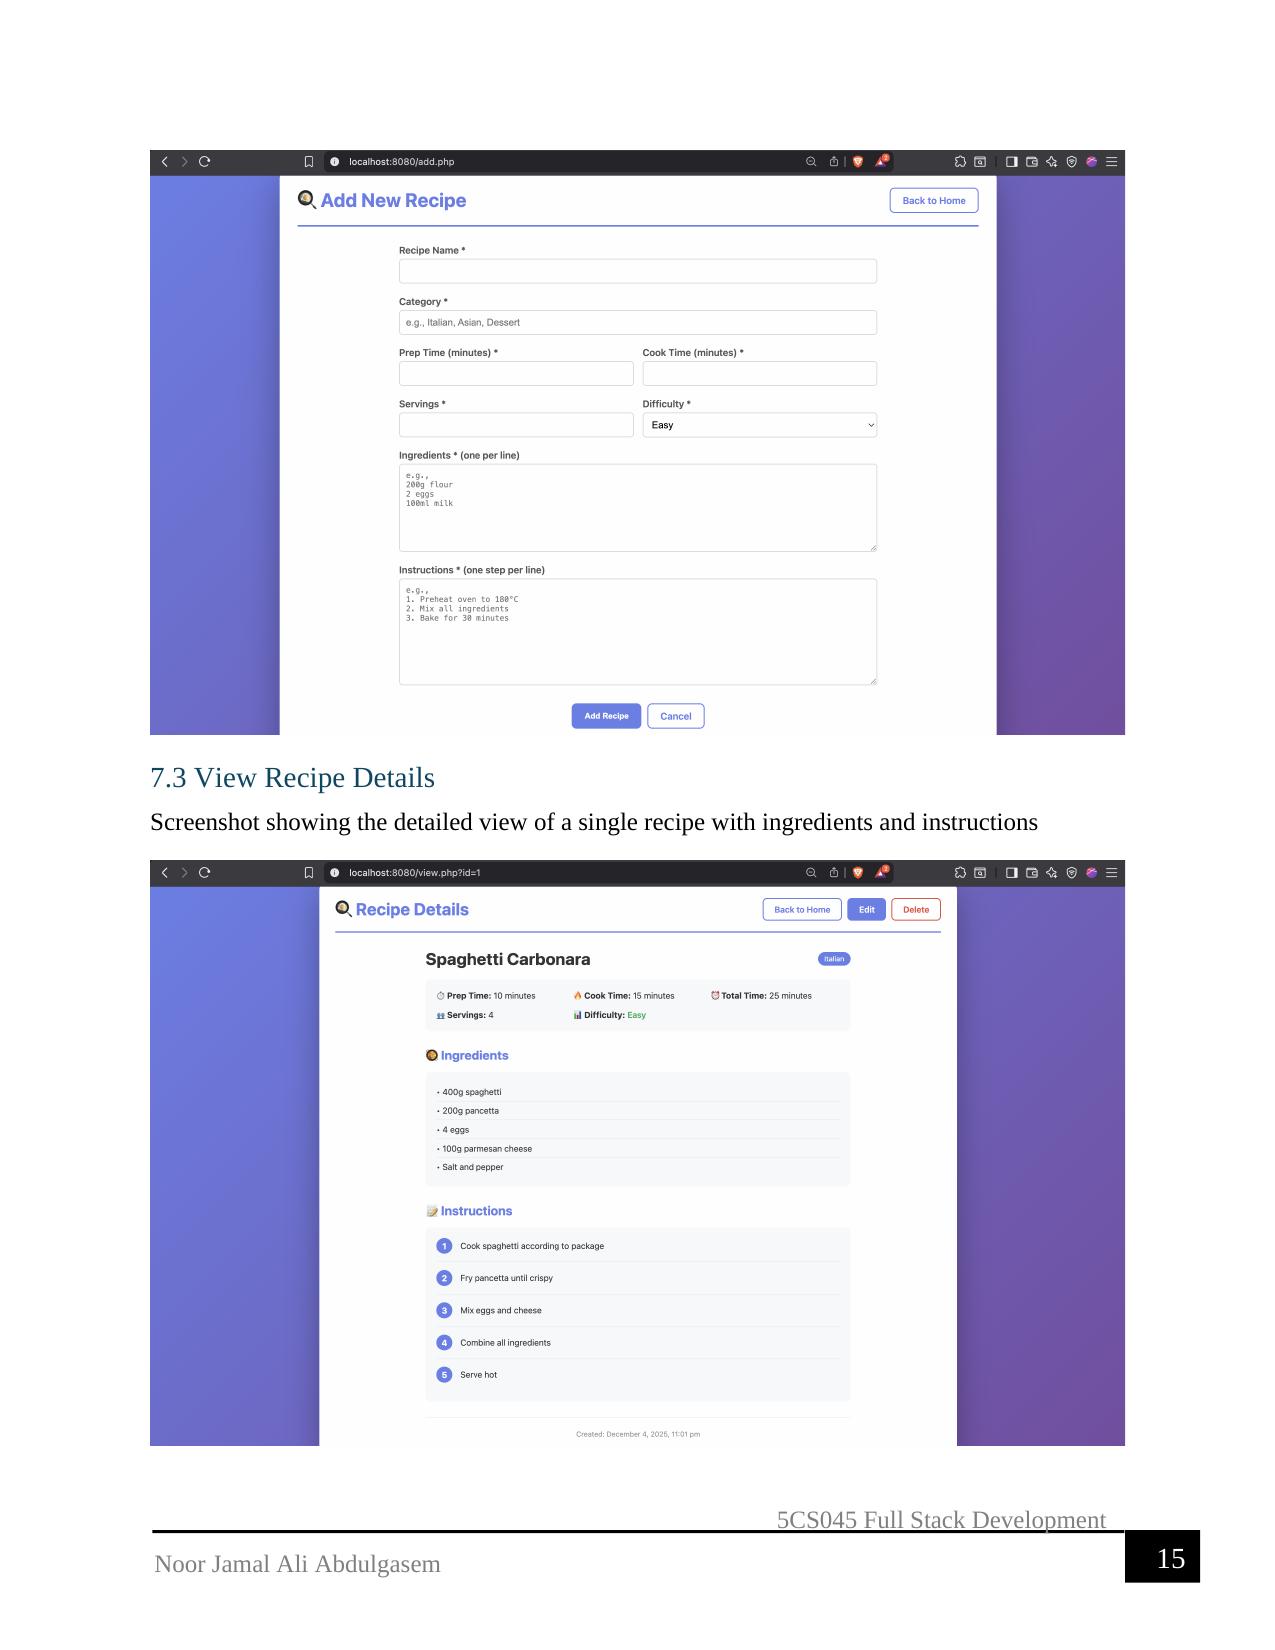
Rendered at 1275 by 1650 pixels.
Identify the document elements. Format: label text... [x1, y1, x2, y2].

subtitle 7.3 View Recipe Details [150, 760, 1125, 794]
picture [150, 150, 1125, 735]
text Screenshot showing the detailed view of a single recipe with ingredients and instructions [150, 807, 1125, 836]
picture [150, 860, 1125, 1446]
